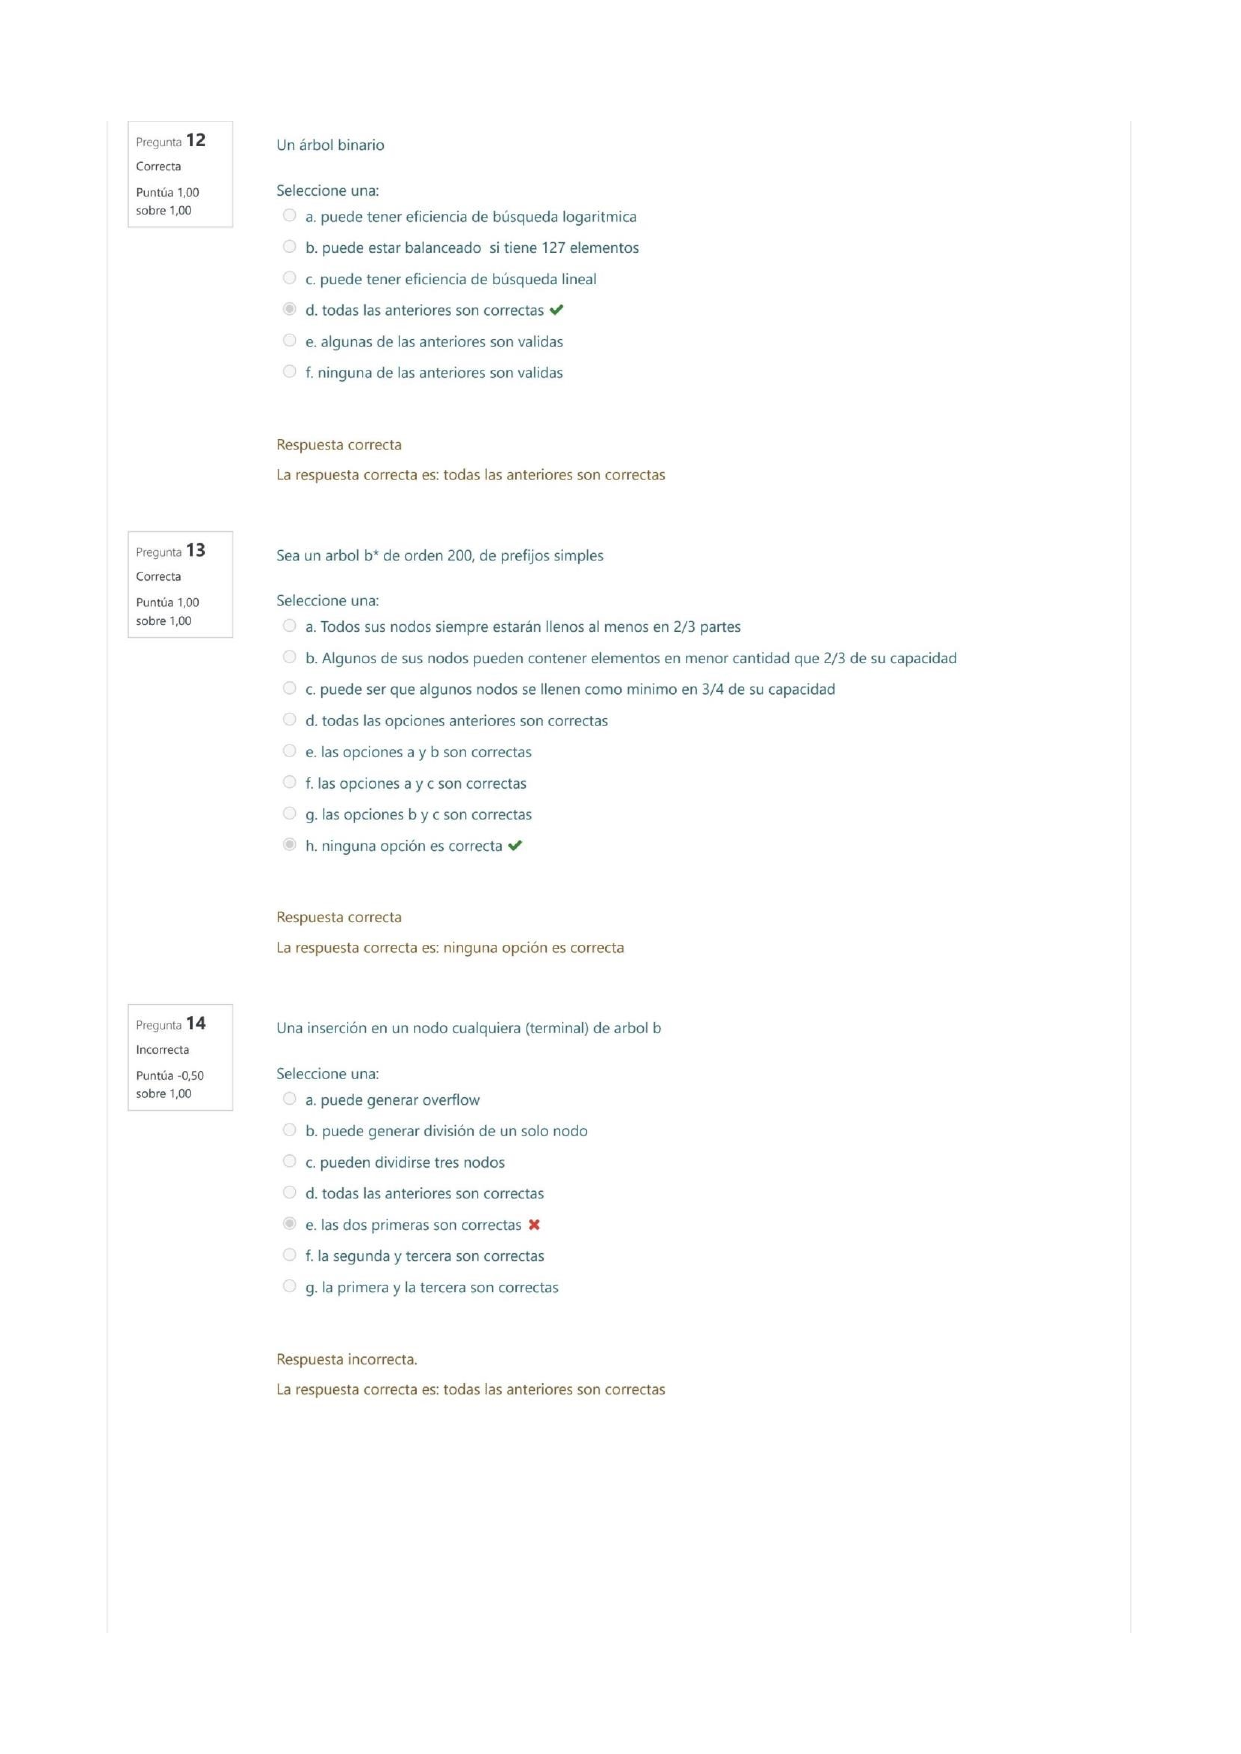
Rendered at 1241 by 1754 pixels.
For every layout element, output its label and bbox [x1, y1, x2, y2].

picture [106, 121, 1134, 1633]
